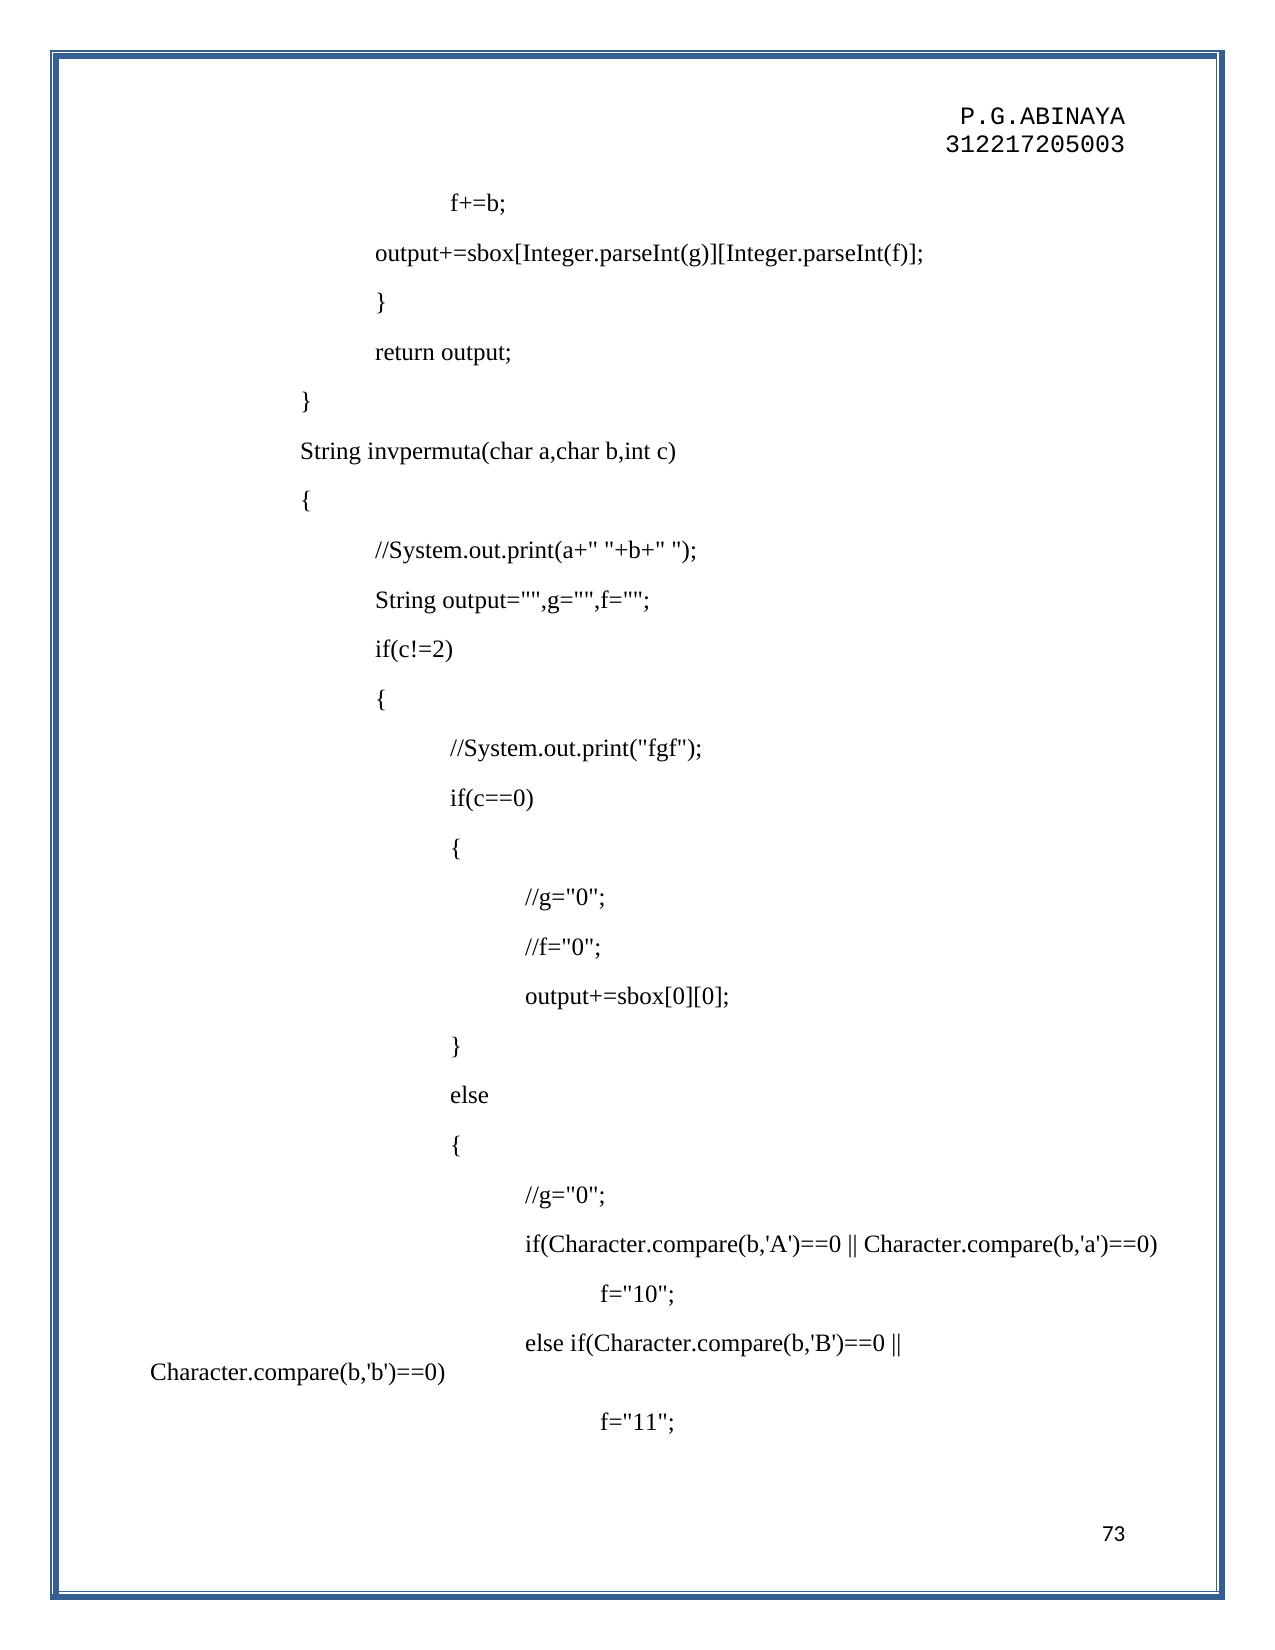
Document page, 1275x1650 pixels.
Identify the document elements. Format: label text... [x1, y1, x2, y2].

text String output="",g="",f=""; [150, 585, 1172, 613]
text //g="0"; [150, 1180, 1172, 1208]
text } [150, 287, 1172, 316]
text { [150, 1130, 1172, 1159]
text } [150, 1031, 1172, 1060]
text //f="0"; [150, 932, 1172, 961]
text else [150, 1081, 1172, 1109]
text f="10"; [150, 1279, 1172, 1308]
text if(c!=2) [150, 634, 1172, 663]
text output+=sbox[Integer.parseInt(g)][Integer.parseInt(f)]; [150, 238, 1172, 266]
text String invpermuta(char a,char b,int c) [150, 436, 1172, 465]
text return output; [150, 337, 1172, 366]
text else if(Character.compare(b,'B')==0 || Character.compare(b,'b')==0) [150, 1328, 1172, 1386]
text //System.out.print("fgf"); [150, 733, 1172, 762]
text f="11"; [150, 1407, 1172, 1436]
text //System.out.print(a+" "+b+" "); [150, 535, 1172, 564]
text { [150, 486, 1172, 514]
text //g="0"; [150, 882, 1172, 911]
text { [150, 684, 1172, 713]
text f+=b; [150, 188, 1172, 217]
text } [150, 386, 1172, 415]
text if(Character.compare(b,'A')==0 || Character.compare(b,'a')==0) [150, 1229, 1172, 1258]
text if(c==0) [150, 783, 1172, 812]
text { [150, 833, 1172, 861]
text output+=sbox[0][0]; [150, 981, 1172, 1010]
